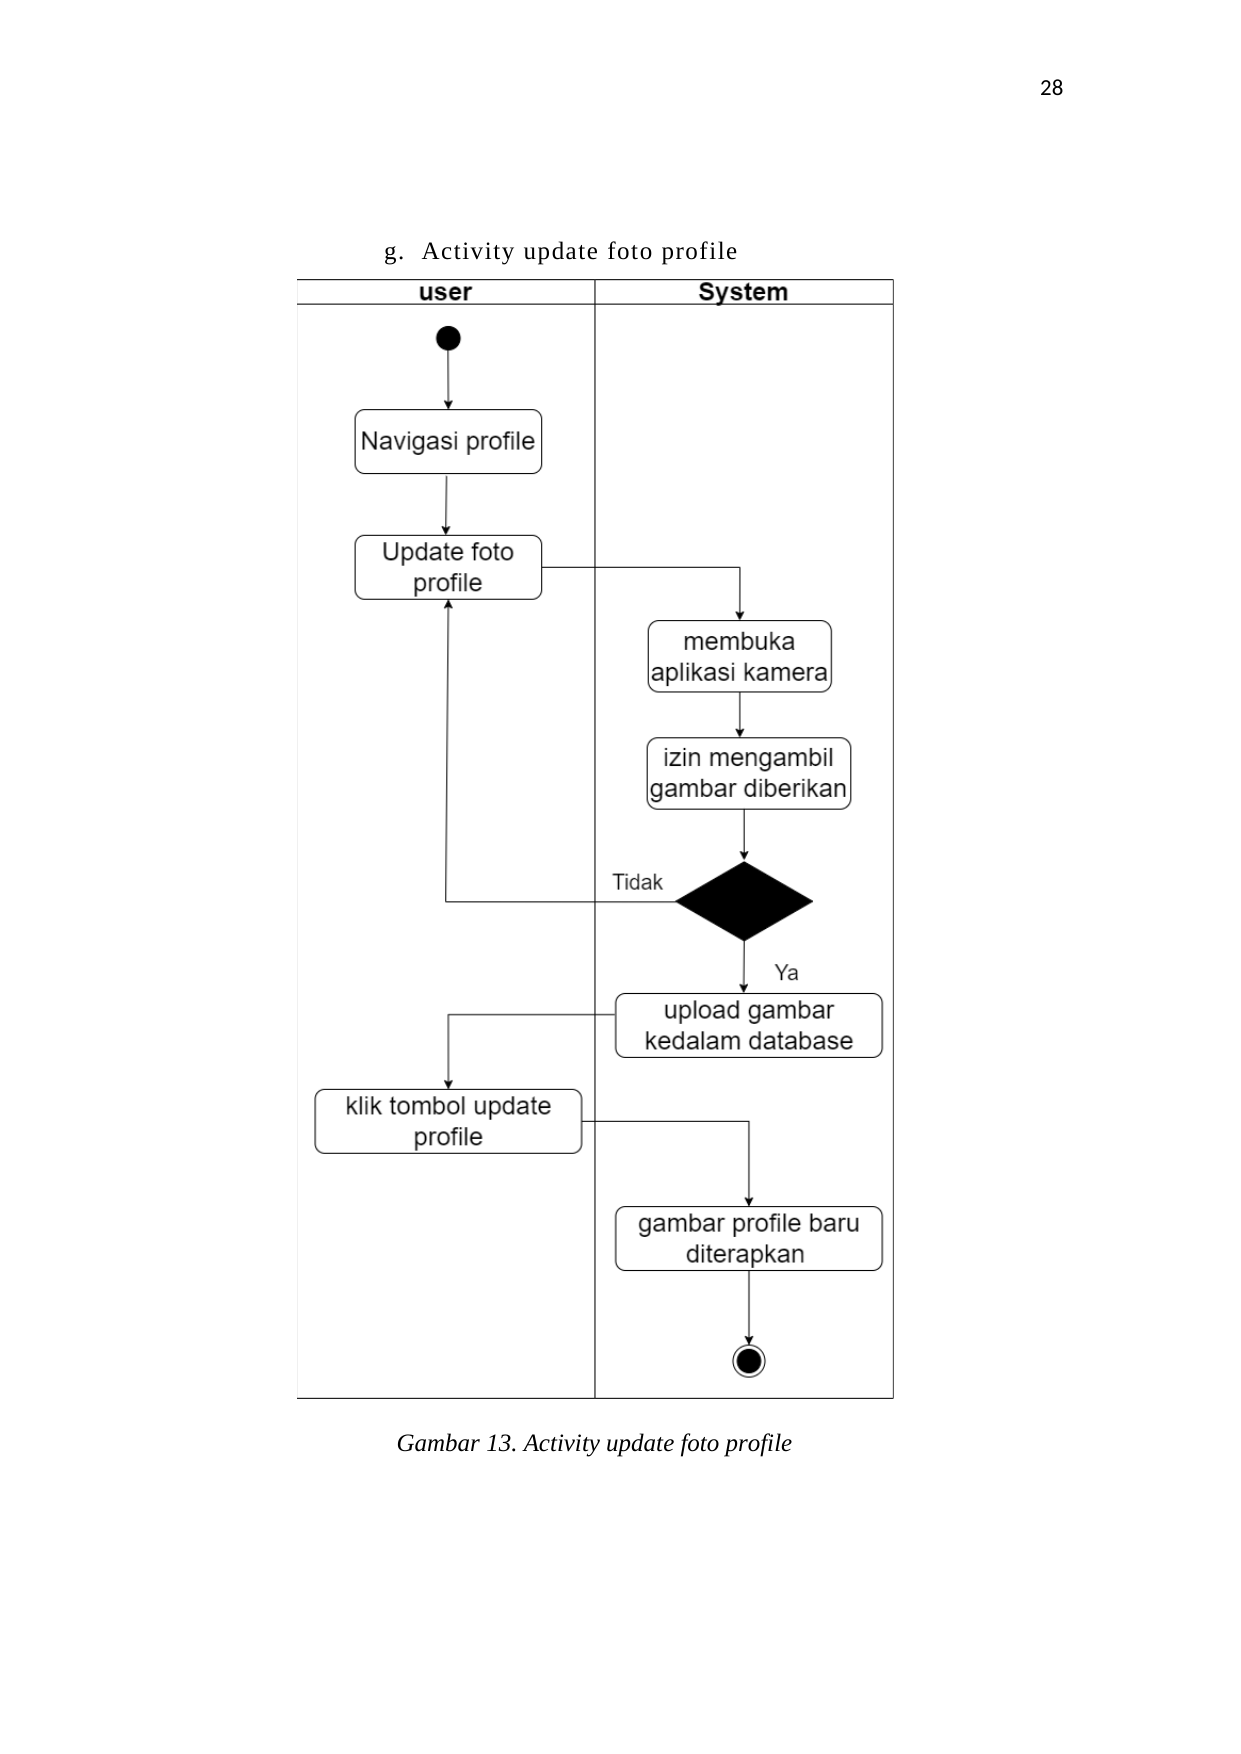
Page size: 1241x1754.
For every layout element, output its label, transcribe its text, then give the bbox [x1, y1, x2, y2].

picture [297, 277, 894, 1400]
subtitle Activity update foto profile [384, 236, 1063, 265]
